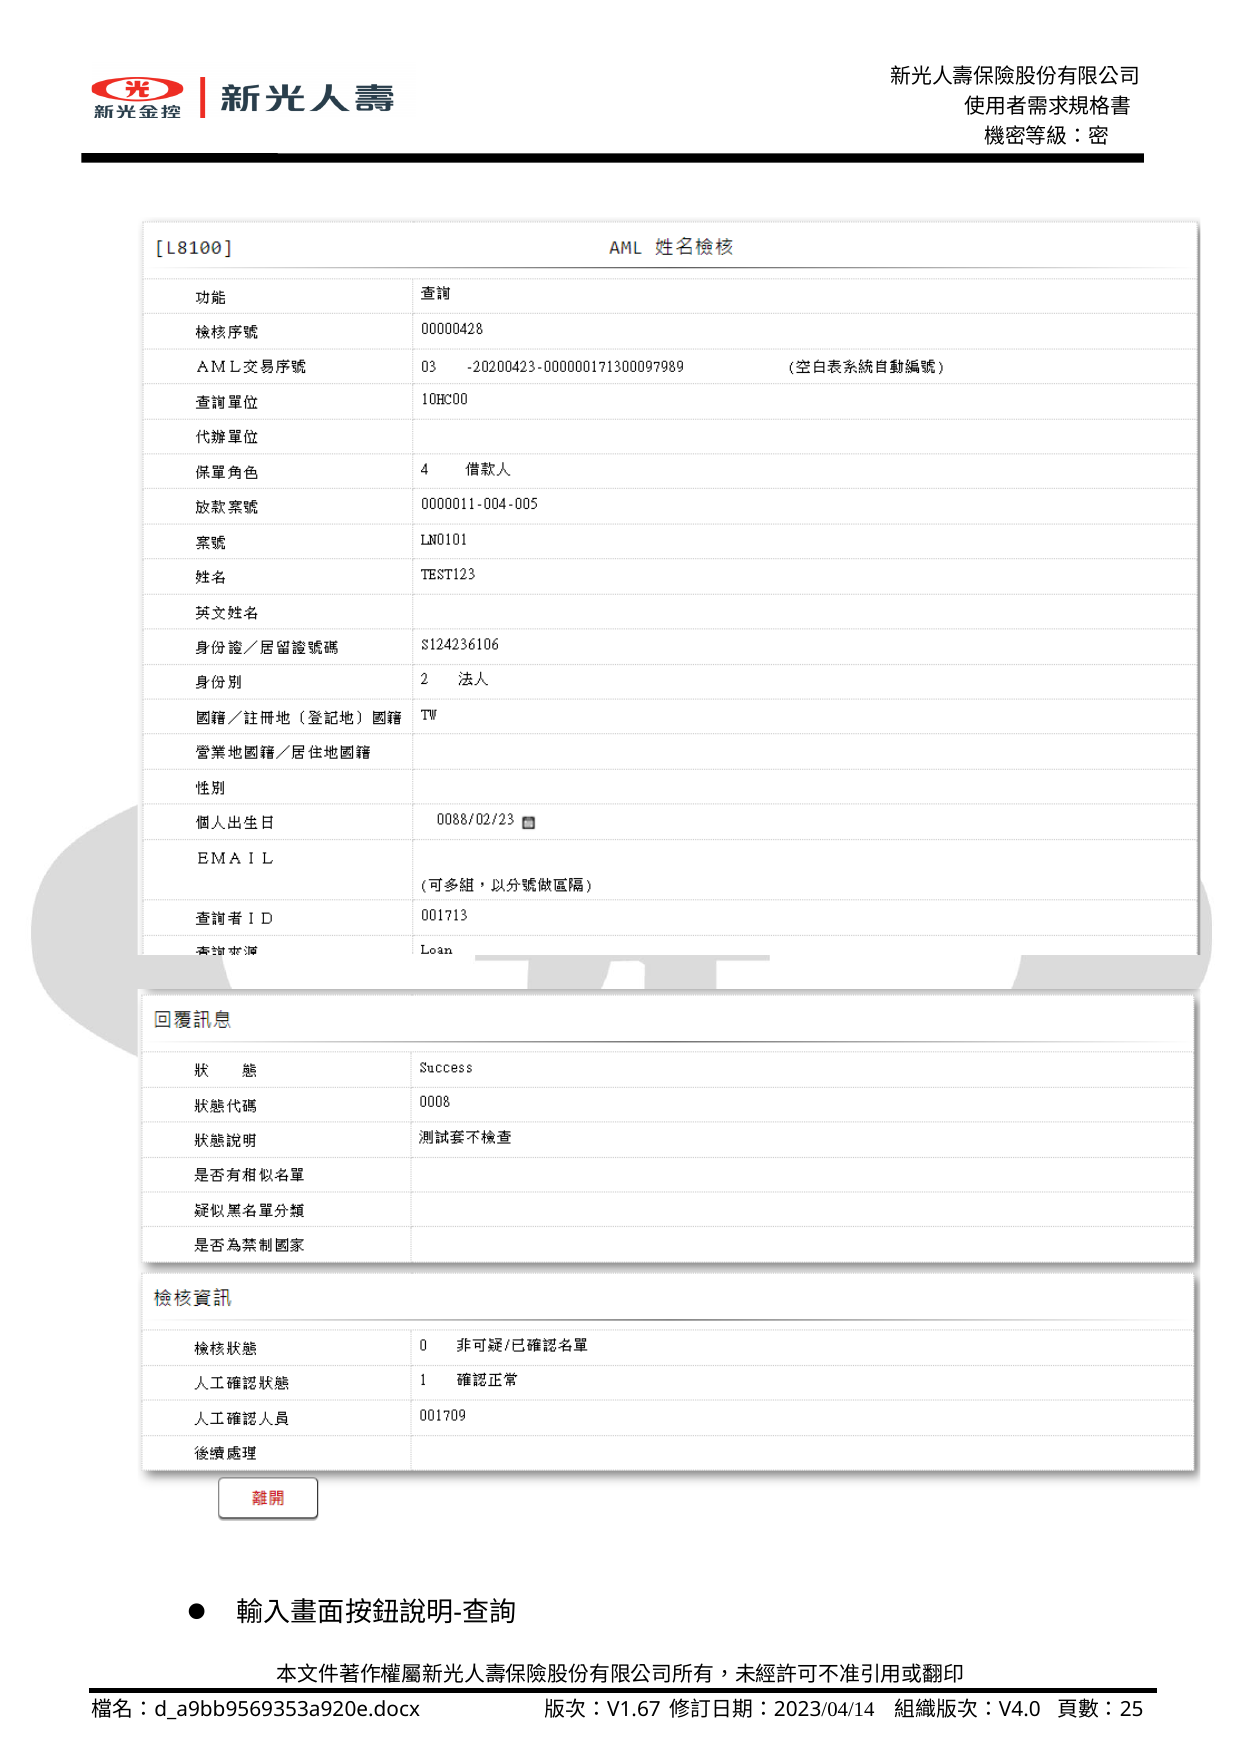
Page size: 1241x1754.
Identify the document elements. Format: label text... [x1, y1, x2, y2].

picture [25, 217, 1215, 1523]
picture [91, 61, 417, 118]
list 輸入畫面按鈕說明-查詢 [186, 1590, 1152, 1629]
